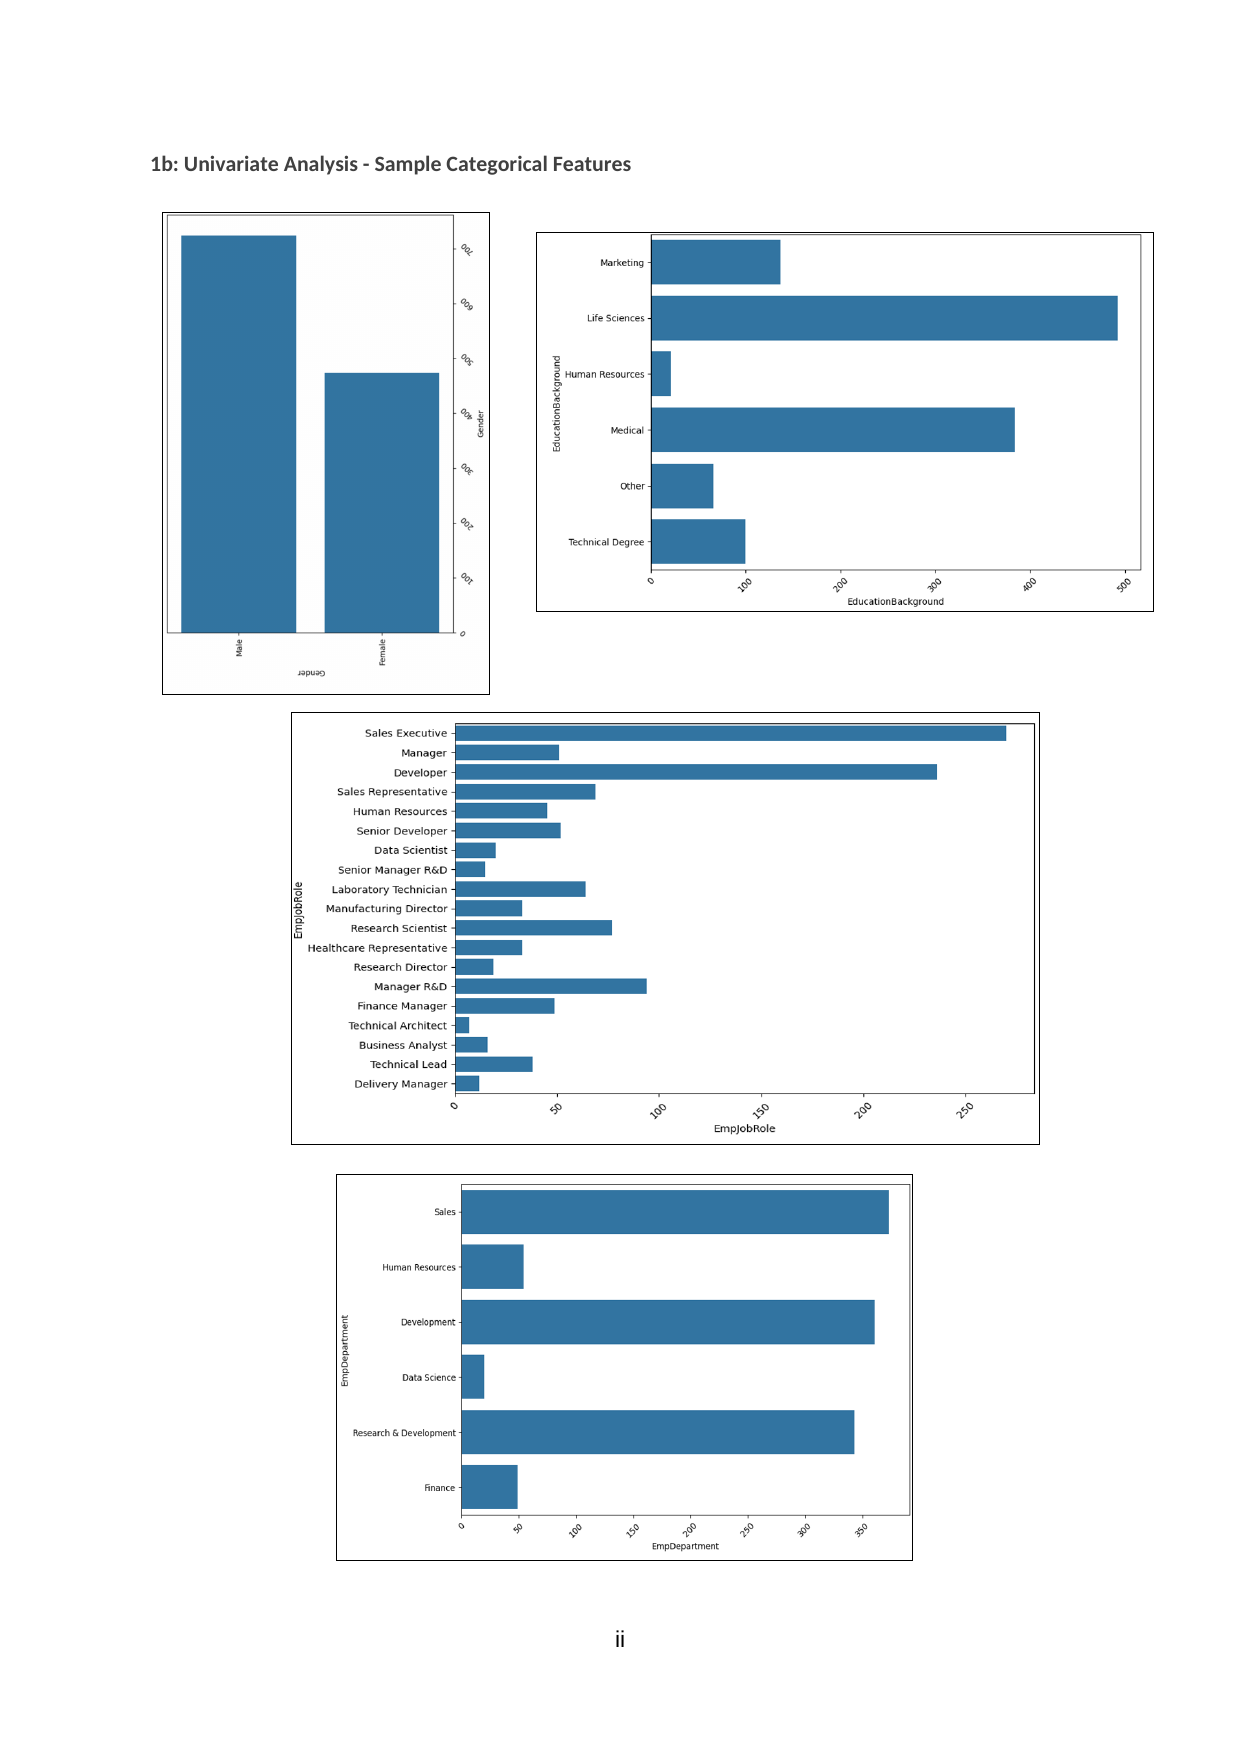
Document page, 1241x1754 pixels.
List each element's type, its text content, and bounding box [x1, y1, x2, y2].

picture [163, 213, 489, 694]
picture [292, 713, 1039, 1144]
picture [337, 1175, 912, 1560]
picture [537, 233, 1153, 611]
text 1b: Univariate Analysis - Sample Categorical Features [150, 150, 1090, 177]
